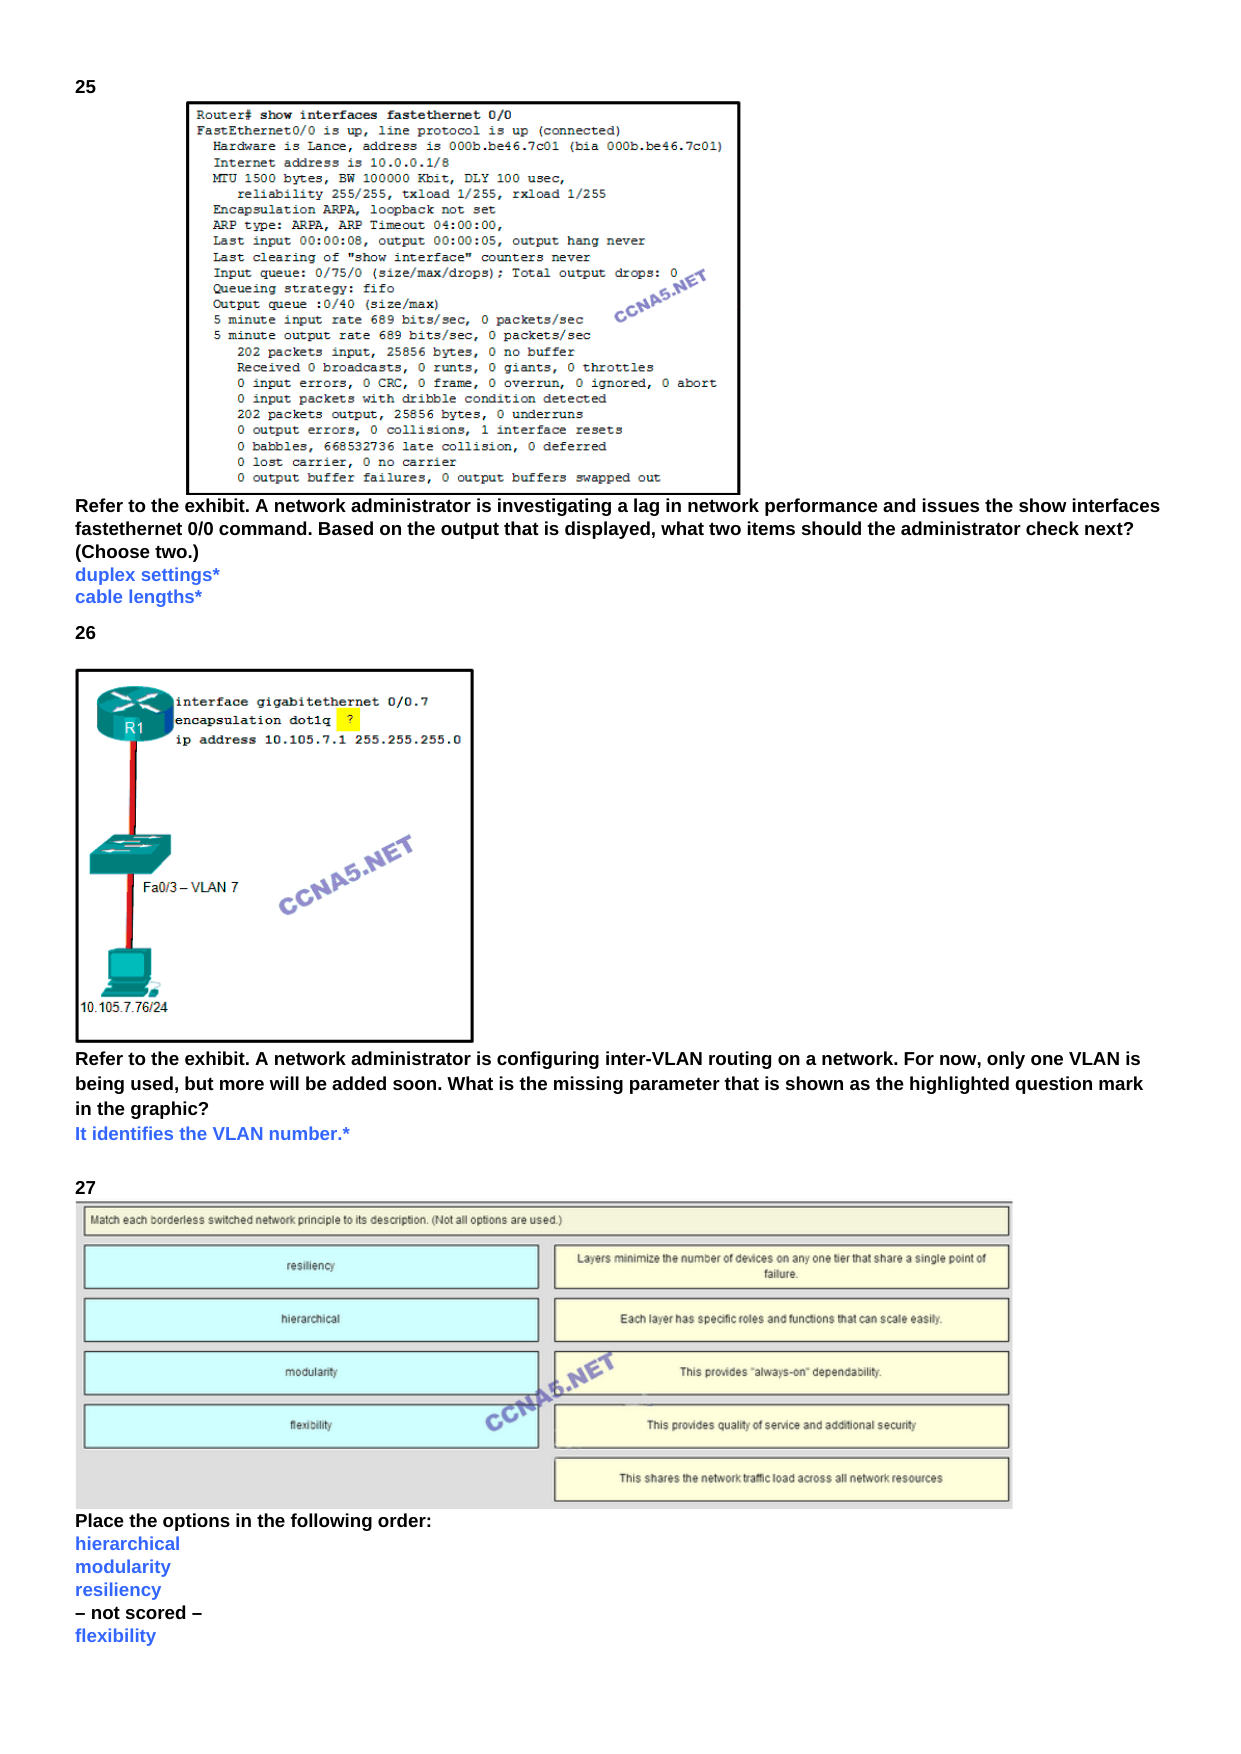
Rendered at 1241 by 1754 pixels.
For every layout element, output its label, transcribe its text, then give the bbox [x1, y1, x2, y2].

picture [75, 1198, 1013, 1509]
text 27 [75, 1173, 1165, 1198]
picture [182, 98, 744, 495]
text 26 [75, 608, 1165, 643]
picture [75, 668, 476, 1045]
